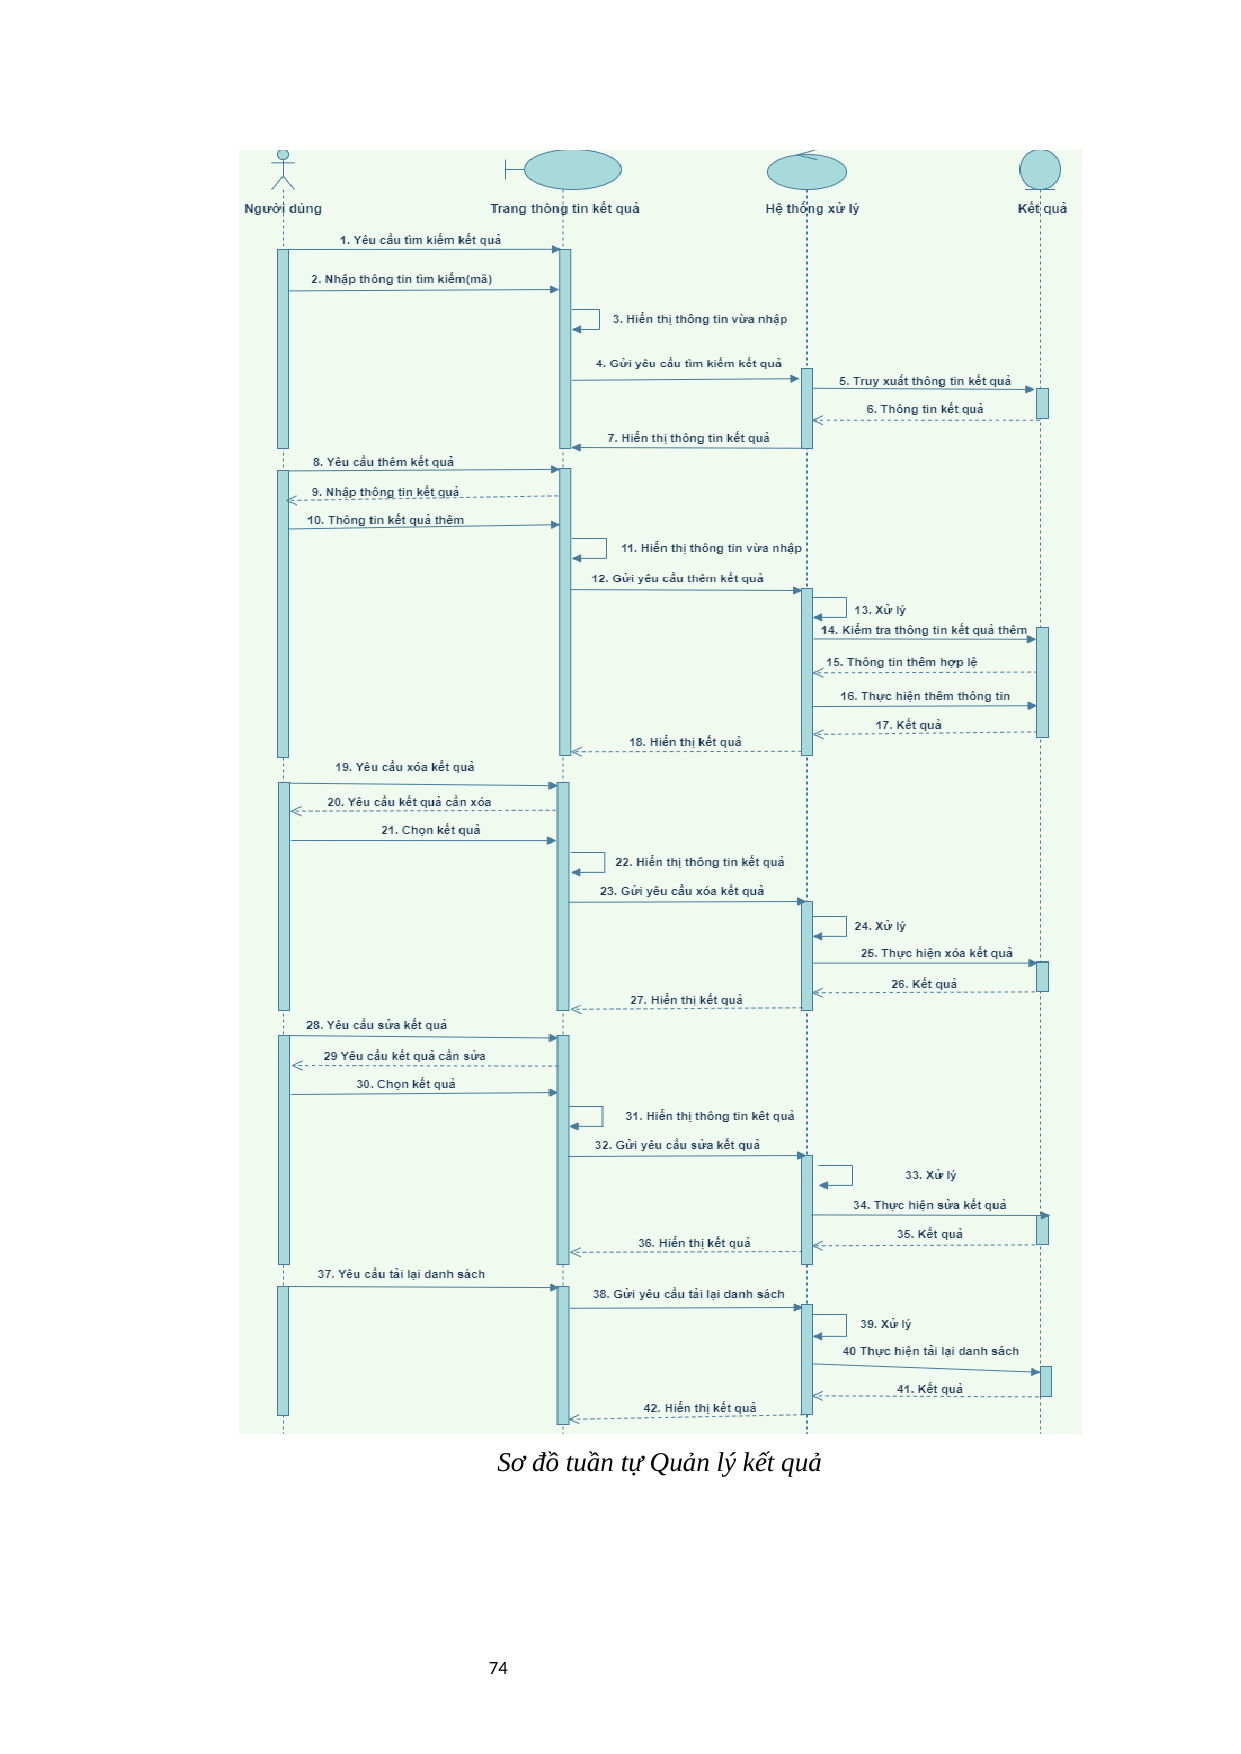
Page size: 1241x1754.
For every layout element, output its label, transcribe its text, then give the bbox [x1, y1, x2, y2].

picture [238, 150, 1083, 1434]
text Sơ đồ tuần tự Quản lý kết quả [119, 1446, 1203, 1477]
